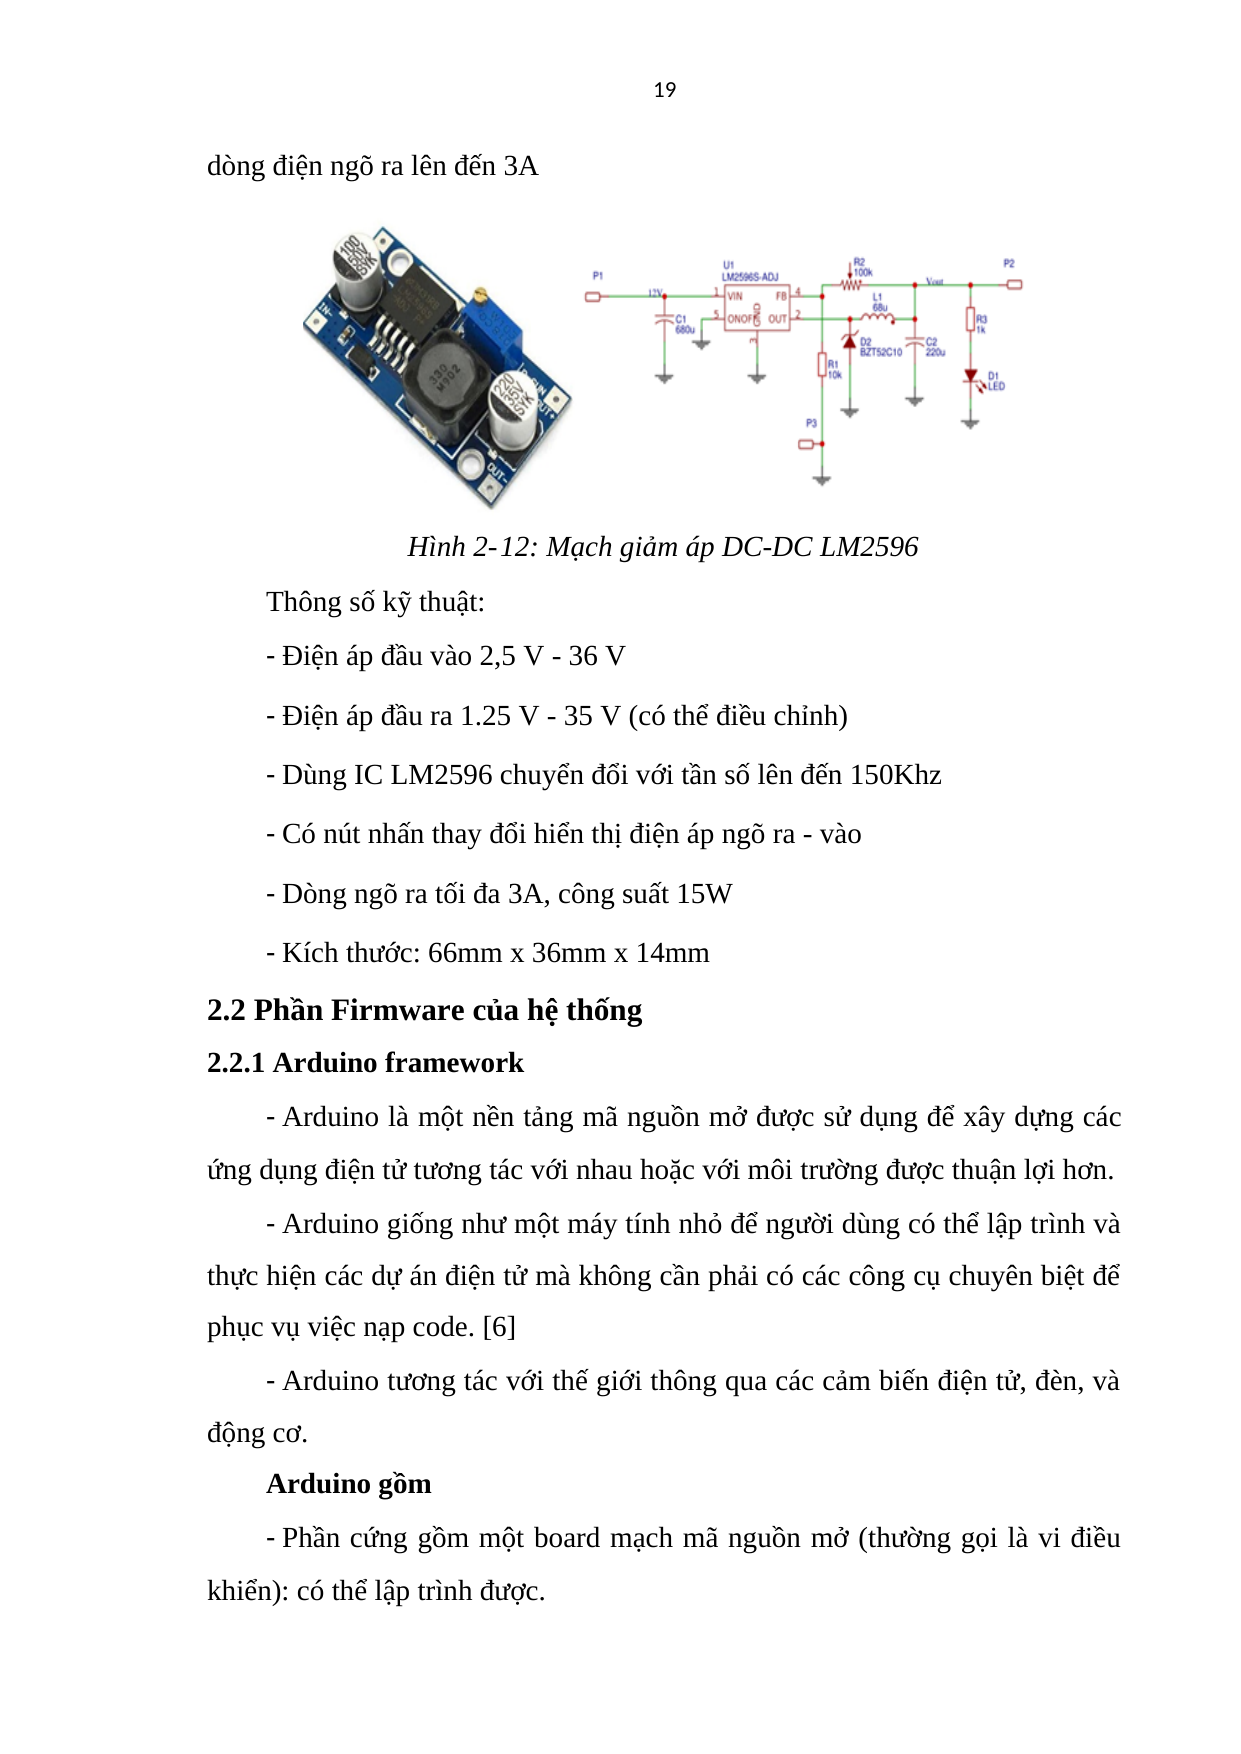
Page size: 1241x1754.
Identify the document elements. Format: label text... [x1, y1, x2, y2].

list Kích thước: 66mm x 36mm x 14mm [266, 932, 1122, 971]
text Thông số kỹ thuật: [207, 584, 1122, 617]
list Arduino giống như một máy tính nhỏ để người dùng có thể lập trình và thực hiện các dự án điện tử mà không cần phải có các công cụ chuyên biệt để phục vụ việc nạp code. [207, 1202, 1122, 1342]
list Phần cứng gồm một board mạch mã nguồn mở (thường gọi là vi điều khiển): có thể lập trình được. [207, 1516, 1122, 1606]
list Arduino là một nền tảng mã nguồn mở được sử dụng để xây dựng các ứng dụng điện tử tương tác với nhau hoặc với môi trường được thuận lợi hơn. [207, 1095, 1122, 1185]
list Điện áp đầu vào 2,5 V - 36 V [266, 634, 1122, 674]
picture [303, 198, 1026, 516]
list Dùng IC LM2596 chuyển đổi với tần số lên đến 150Khz [266, 753, 1122, 793]
text Arduino framework [207, 1045, 1122, 1078]
text Arduino gồm [207, 1466, 1122, 1499]
list Dòng ngõ ra tối đa 3A, công suất 15W [266, 872, 1122, 912]
list Điện áp đầu ra 1.25 V - 35 V (có thể điều chỉnh) [266, 694, 1122, 733]
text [207, 148, 1122, 181]
list Có nút nhấn thay đổi hiển thị điện áp ngõ ra - vào [266, 813, 1122, 852]
list Arduino tương tác với thế giới thông qua các cảm biến điện tử, đèn, và động cơ. [207, 1359, 1122, 1449]
text Phần Firmware của hệ thống [207, 991, 1122, 1027]
